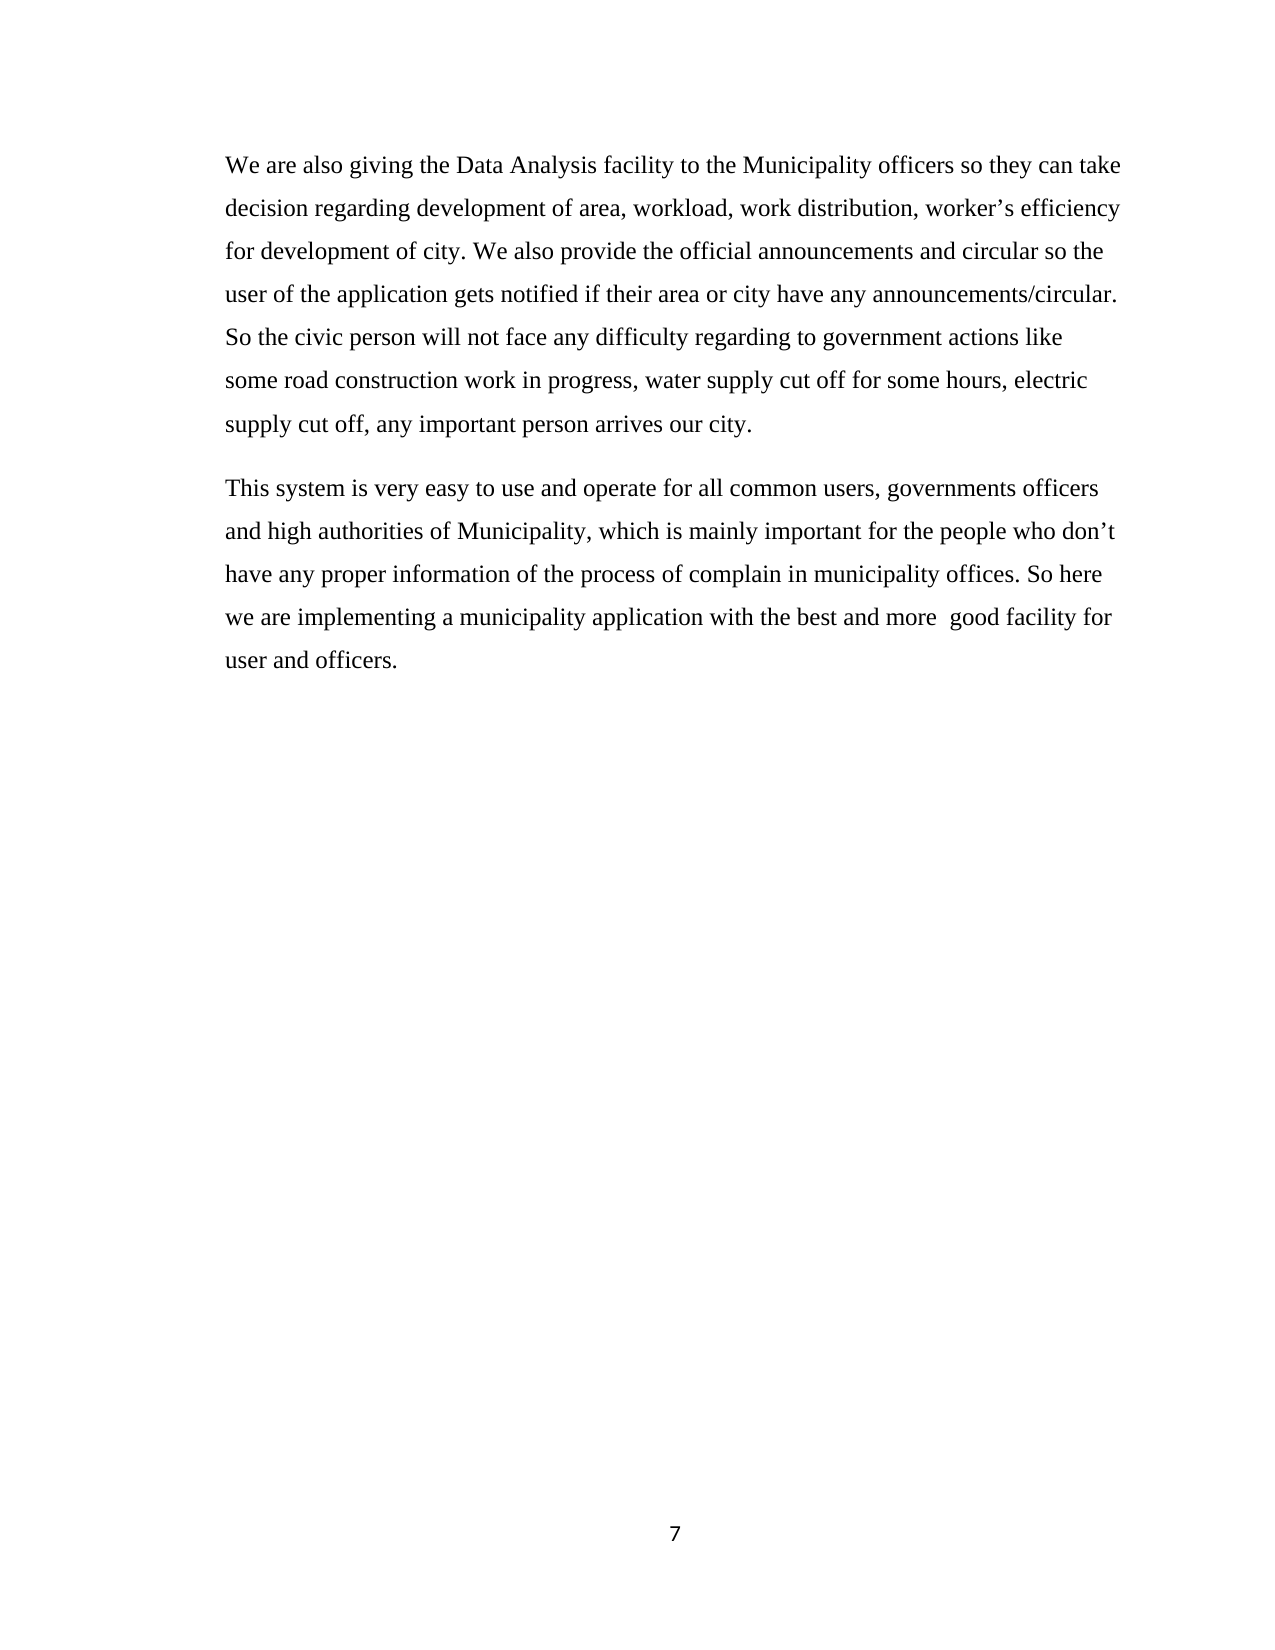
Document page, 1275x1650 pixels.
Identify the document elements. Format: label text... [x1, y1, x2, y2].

text This system is very easy to use and operate for all common users, governments officers and high authorities of Municipality, which is mainly important for the people who don’t have any proper information of the process of complain in municipality offices. So here we are implementing a municipality application with the best and more good facility for user and officers. [225, 473, 1125, 674]
text We are also giving the Data Analysis facility to the Municipality officers so they can take decision regarding development of area, workload, work distribution, worker’s efficiency for development of city. We also provide the official announcements and circular so the user of the application gets notified if their area or city have any announcements/circular. So the civic person will not face any difficulty regarding to government actions like some road construction work in progress, water supply cut off for some hours, electric supply cut off, any important person arrives our city. [225, 150, 1125, 437]
